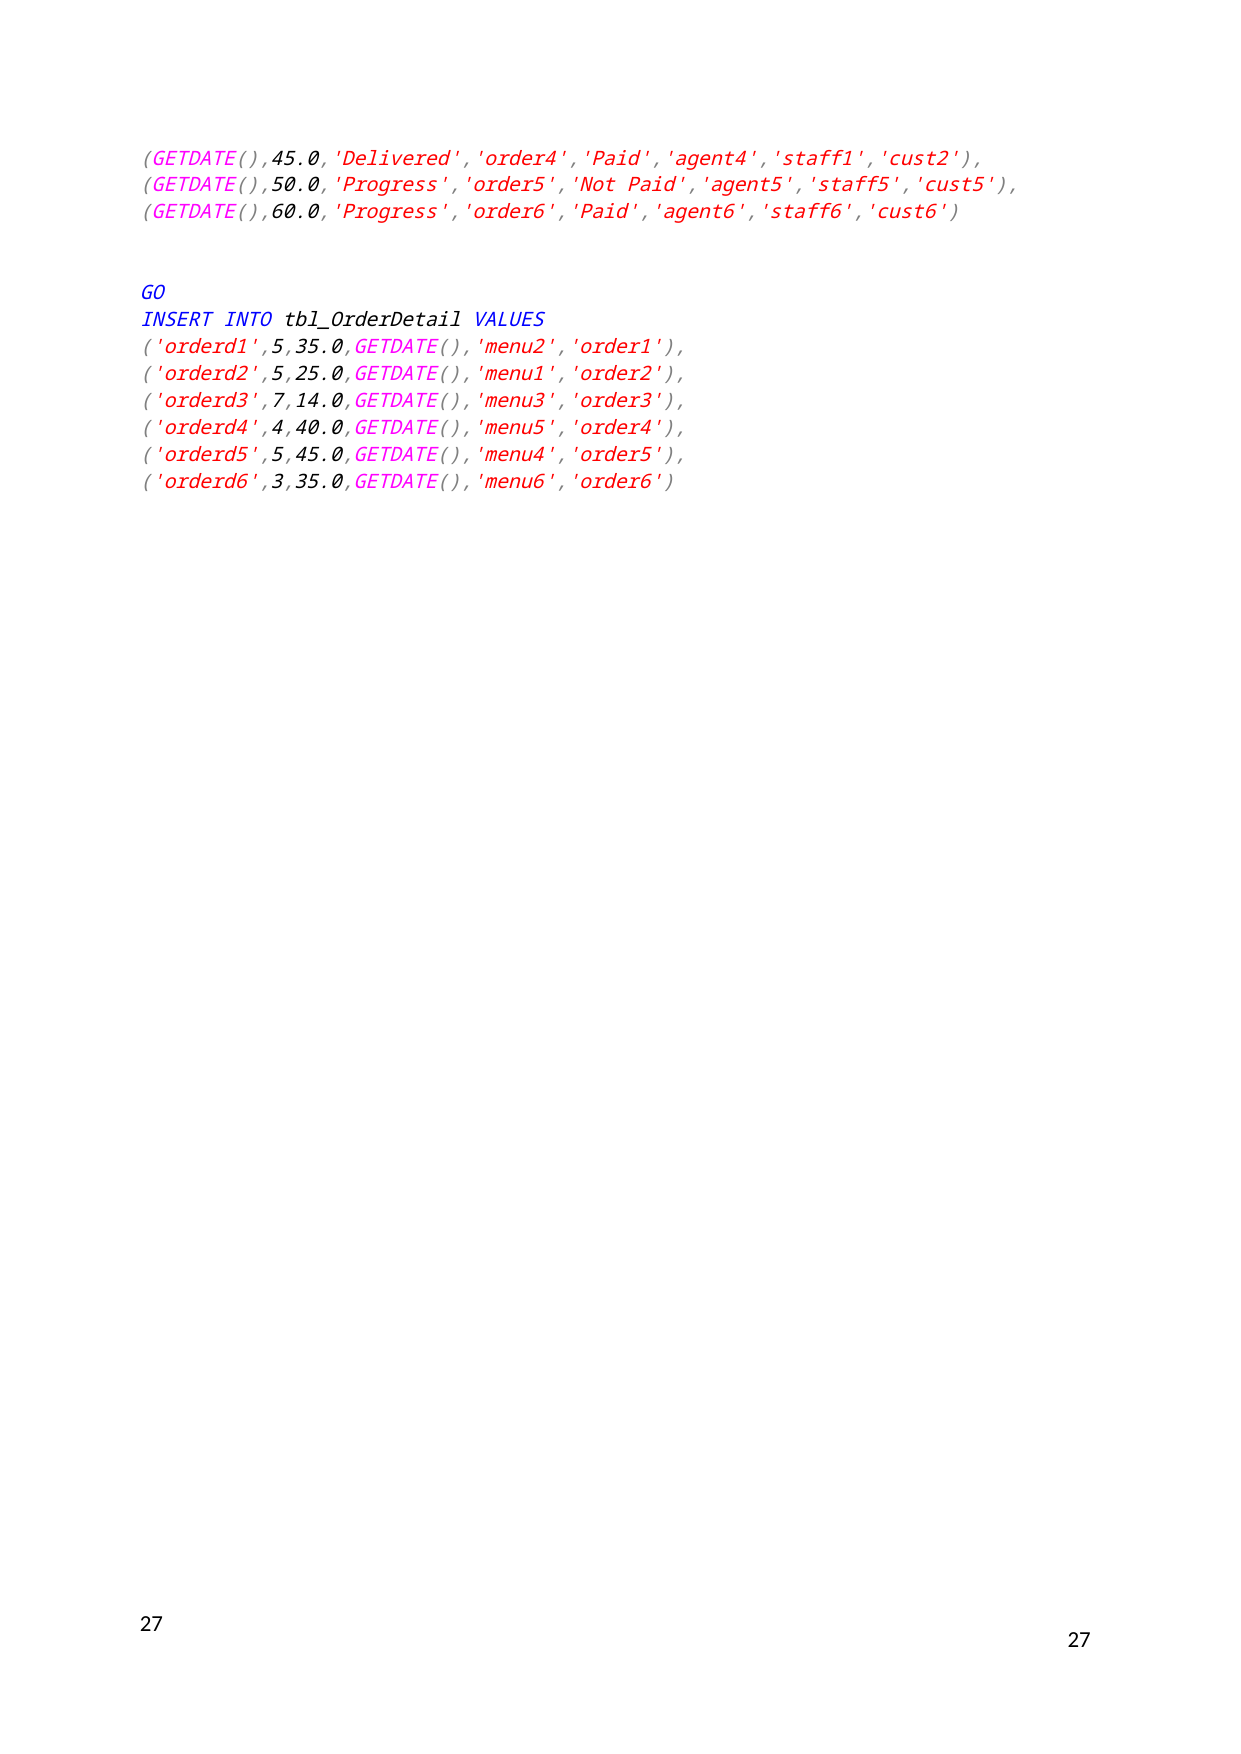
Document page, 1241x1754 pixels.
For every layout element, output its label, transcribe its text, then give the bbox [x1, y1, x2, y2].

text ('orderd3',7,14.0,GETDATE(),'menu3','order3'), [139, 387, 1176, 413]
text ('orderd1',5,35.0,GETDATE(),'menu2','order1'), [139, 333, 1176, 359]
text (GETDATE(),50.0,'Progress','order5','Not Paid','agent5','staff5','cust5'), [139, 171, 1176, 198]
text ('orderd4',4,40.0,GETDATE(),'menu5','order4'), [139, 413, 1176, 441]
text (GETDATE(),60.0,'Progress','order6','Paid','agent6','staff6','cust6') [139, 198, 1176, 225]
text INSERT INTO tbl_OrderDetail VALUES [139, 306, 1176, 333]
text GO [139, 279, 1176, 306]
text ('orderd6',3,35.0,GETDATE(),'menu6','order6') [139, 467, 1176, 494]
text (GETDATE(),45.0,'Delivered','order4','Paid','agent4','staff1','cust2'), [139, 144, 1176, 171]
text ('orderd5',5,45.0,GETDATE(),'menu4','order5'), [139, 441, 1176, 467]
text ('orderd2',5,25.0,GETDATE(),'menu1','order2'), [139, 359, 1176, 387]
